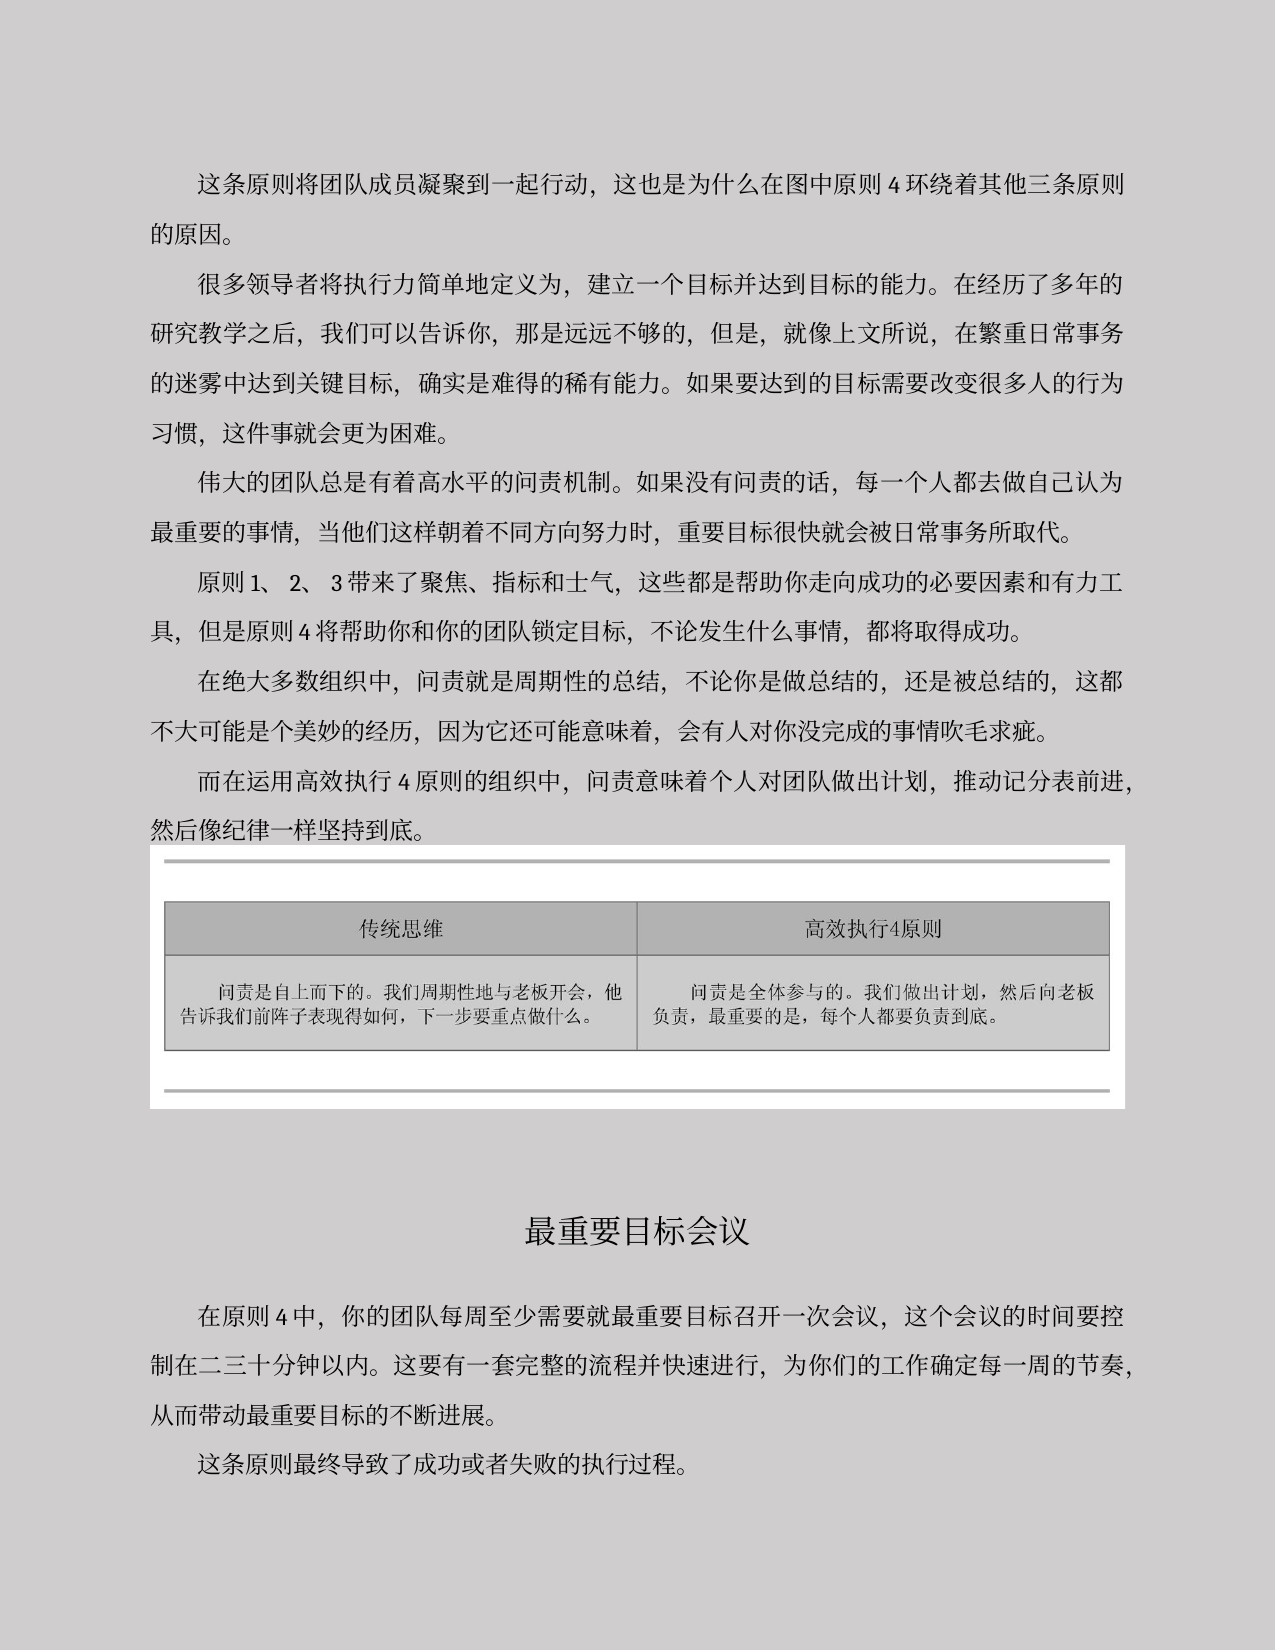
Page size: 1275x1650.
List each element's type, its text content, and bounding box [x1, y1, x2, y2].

text 最重要目标会议 [150, 1198, 1125, 1252]
text 在原则4中，你的团队每周至少需要就最重要目标召开一次会议，这个会议的时间要控制在二三十分钟以内。这要有一套完整的流程并快速进行，为你们的工作确定每一周的节奏，从而带动最重要目标的不断进展。 [150, 1281, 1125, 1430]
text 伟大的团队总是有着高水平的问责机制。如果没有问责的话，每一个人都去做自己认为最重要的事情，当他们这样朝着不同方向努力时，重要目标很快就会被日常事务所取代。 [150, 448, 1125, 547]
text 这条原则最终导致了成功或者失败的执行过程。 [150, 1430, 1125, 1480]
text 这条原则将团队成员凝聚到一起行动，这也是为什么在图中原则4环绕着其他三条原则的原因。 [150, 150, 1125, 249]
text 而在运用高效执行4原则的组织中，问责意味着个人对团队做出计划，推动记分表前进，然后像纪律一样坚持到底。 [150, 746, 1125, 845]
text 原则1、 2、 3带来了聚焦、指标和士气，这些都是帮助你走向成功的必要因素和有力工具，但是原则4将帮助你和你的团队锁定目标，不论发生什么事情，都将取得成功。 [150, 547, 1125, 647]
text 很多领导者将执行力简单地定义为，建立一个目标并达到目标的能力。在经历了多年的研究教学之后，我们可以告诉你，那是远远不够的，但是，就像上文所说，在繁重日常事务的迷雾中达到关键目标，确实是难得的稀有能力。如果要达到的目标需要改变很多人的行为习惯，这件事就会更为困难。 [150, 249, 1125, 448]
text 在绝大多数组织中，问责就是周期性的总结，不论你是做总结的，还是被总结的，这都不大可能是个美妙的经历，因为它还可能意味着，会有人对你没完成的事情吹毛求疵。 [150, 647, 1125, 746]
picture [150, 845, 1125, 1109]
